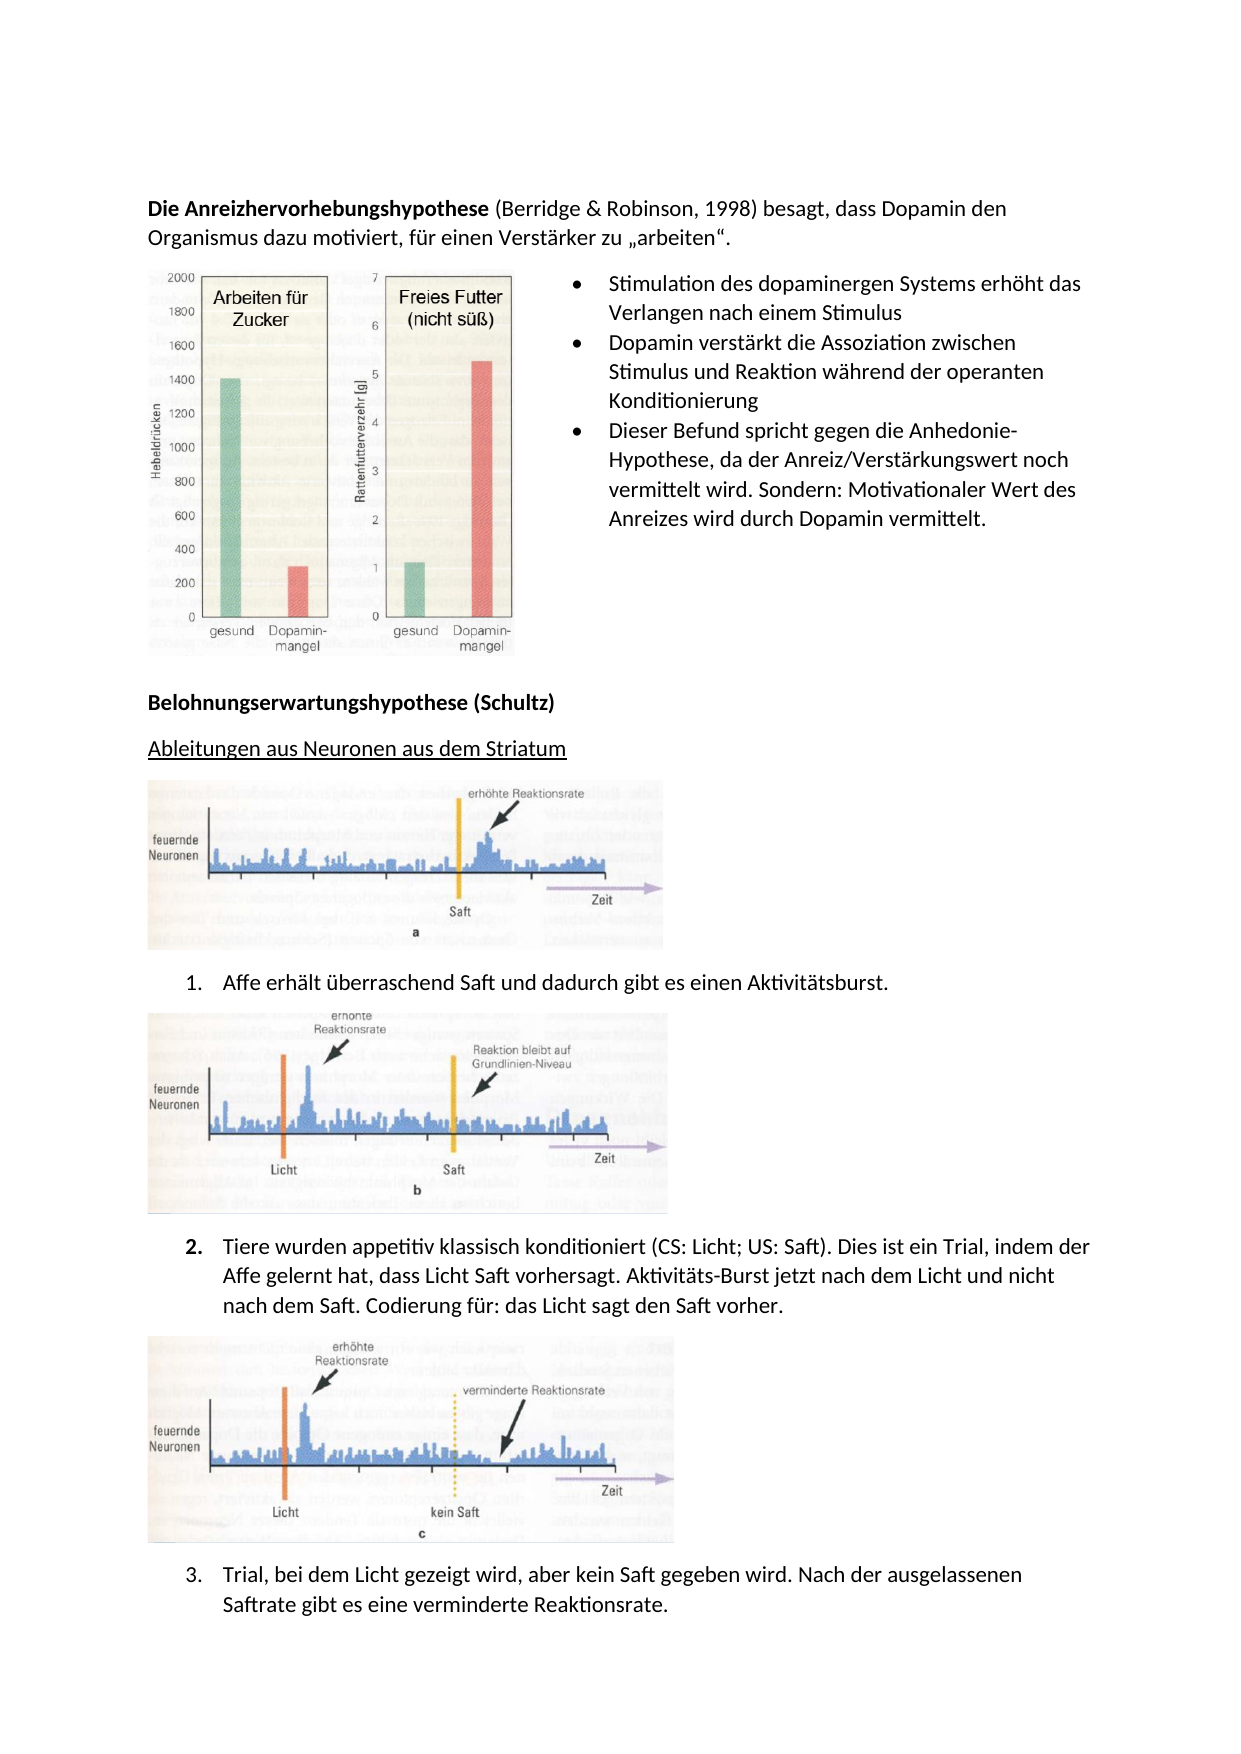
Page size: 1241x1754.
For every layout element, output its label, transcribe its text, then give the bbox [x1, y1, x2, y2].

picture [147, 269, 515, 656]
list Trial, bei dem Licht gezeigt wird, aber kein Saft gegeben wird. Nach der ausgelassenen Saftrate gibt es eine verminderte Reaktionsrate. [185, 1560, 1093, 1618]
list Affe erhält überraschend Saft und dadurch gibt es einen Aktivitätsburst. [185, 968, 1093, 996]
list Tiere wurden appetitiv klassisch konditioniert (CS: Licht; US: Saft). Dies ist ein Trial, indem der Affe gelernt hat, dass Licht Saft vorhersagt. Aktivitäts-Burst jetzt nach dem Licht und nicht nach dem Saft. Codierung für: das Licht sagt den Saft vorher. [185, 1232, 1093, 1319]
picture [147, 1336, 675, 1543]
list Stimulation des dopaminergen Systems erhöht das Verlangen nach einem Stimulus [515, 269, 1093, 326]
list Dieser Befund spricht gegen die Anhedonie-Hypothese, da der Anreiz/Verstärkungswert noch vermittelt wird. Sondern: Motivationaler Wert des Anreizes wird durch Dopamin vermittelt. [515, 416, 1093, 532]
list Dopamin verstärkt die Assoziation zwischen Stimulus und Reaktion während der operanten Konditionierung [515, 328, 1093, 414]
text Die Anreizhervorhebungshypothese (Berridge & Robinson, 1998) besagt, dass Dopamin den Organismus dazu motiviert, für einen Verstärker zu „arbeiten“. [148, 194, 1093, 251]
text Ableitungen aus Neuronen aus dem Striatum [148, 734, 1093, 762]
picture [147, 1013, 668, 1214]
picture [147, 780, 664, 950]
text Belohnungserwartungshypothese (Schultz) [148, 688, 1093, 716]
